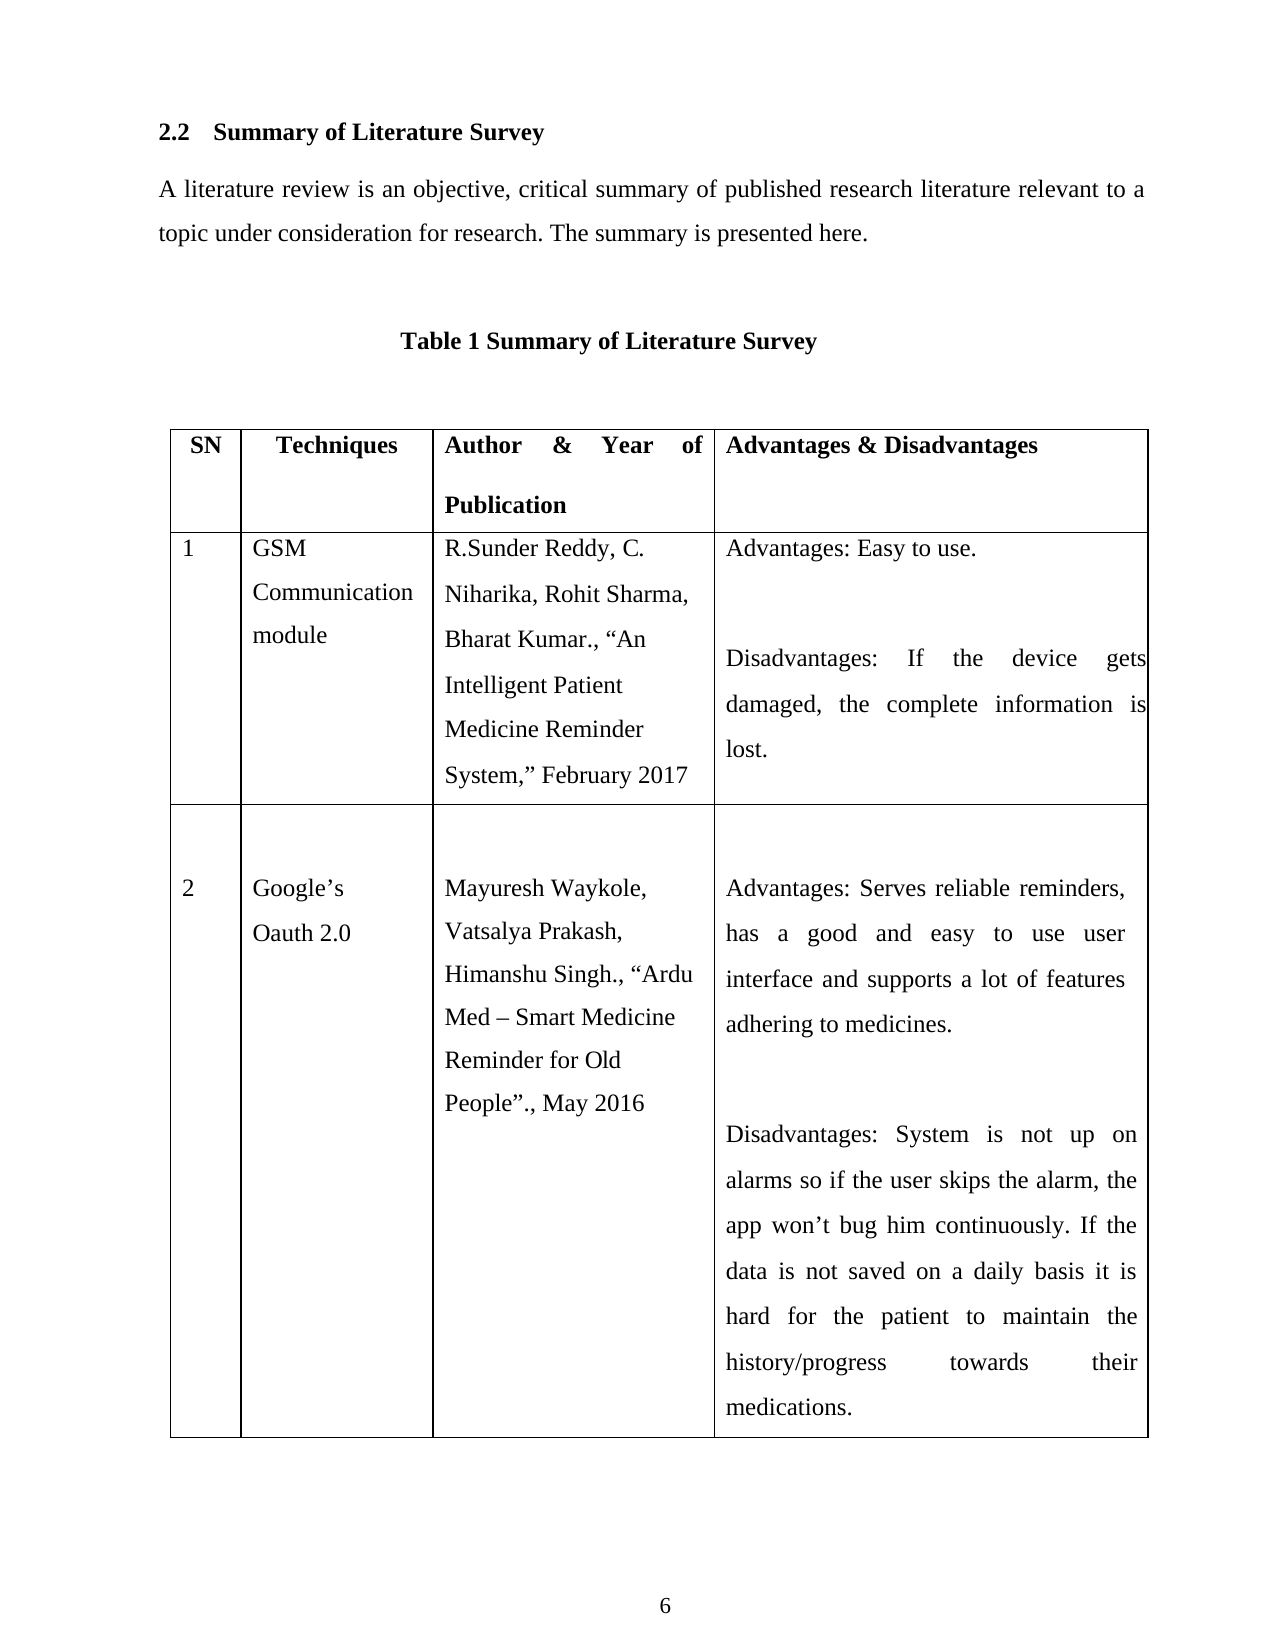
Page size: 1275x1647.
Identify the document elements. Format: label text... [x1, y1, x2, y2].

table_header Author & Year of Publication [434, 430, 714, 532]
table_cell Google’s Oauth 2.0 [242, 805, 432, 1436]
table_cell Advantages: Serves reliable reminders, has a good and easy to use user interface and supports a lot of features adhering to medicines. Disadvantages: System is not up on alarms so if the user skips the alarm, the app won’t bug him continuously. If the data is not saved on a daily basis it is hard for the patient to maintain the history/progress towards their medications. [715, 805, 1147, 1436]
table_cell 2 [171, 805, 240, 1436]
table_header Advantages & Disadvantages [715, 430, 1147, 532]
text A literature review is an objective, critical summary of published research literature relevant to a topic under consideration for research. The summary is presented here. [158, 174, 1146, 246]
table_header SN [171, 430, 240, 532]
subtitle Summary of Literature Survey [158, 117, 1148, 146]
table_cell R.Sunder Reddy, C. Niharika, Rohit Sharma, Bharat Kumar., “An Intelligent Patient Medicine Reminder System,” February 2017 [434, 533, 714, 804]
table_cell GSM Communication module [242, 533, 432, 804]
table_header Techniques [242, 430, 432, 532]
table_cell Advantages: Easy to use. Disadvantages: If the device gets damaged, the complete information is lost. [715, 533, 1147, 804]
table_cell 1 [171, 533, 240, 804]
table_cell Mayuresh Waykole, Vatsalya Prakash, Himanshu Singh., “Ardu Med – Smart Medicine Reminder for Old People”., May 2016 [434, 805, 714, 1436]
subtitle Table 1 Summary of Literature Survey [400, 326, 1202, 354]
